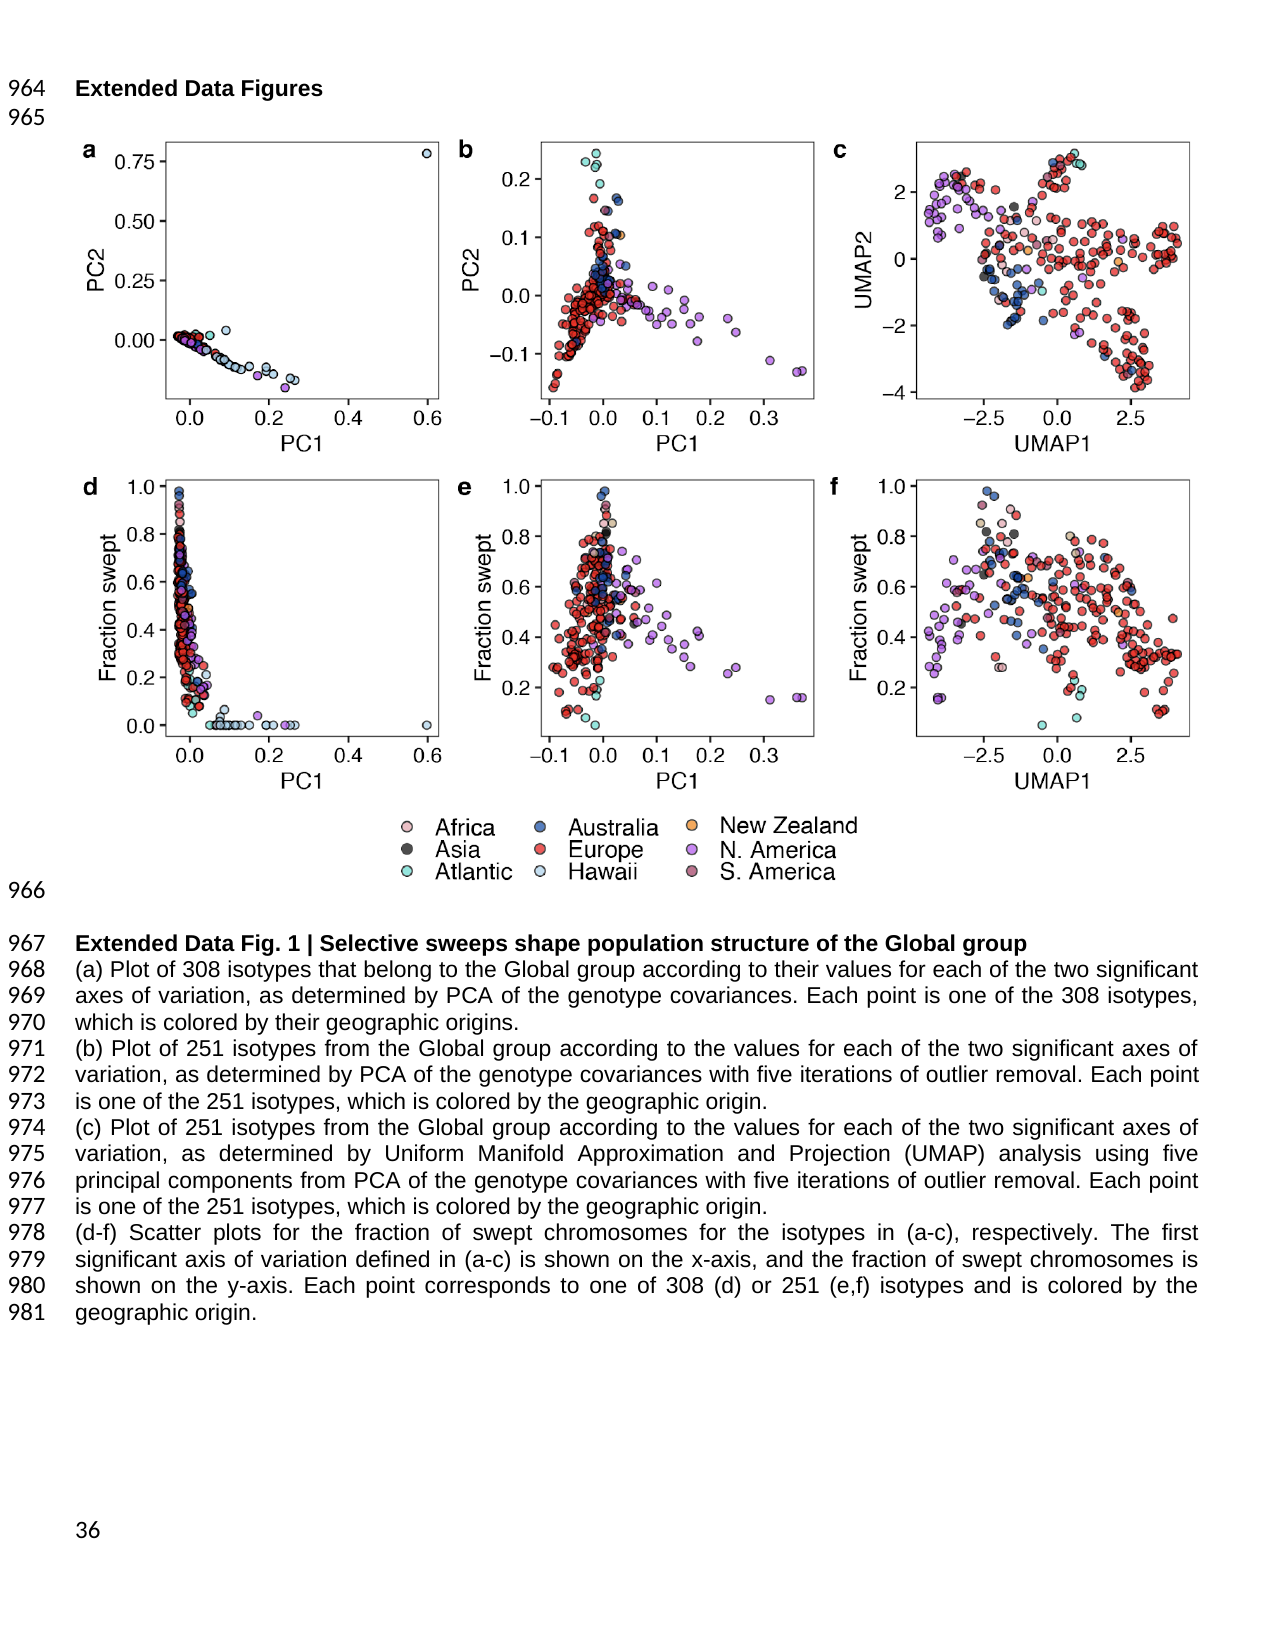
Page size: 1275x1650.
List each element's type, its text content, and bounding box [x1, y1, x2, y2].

text (c) Plot of 251 isotypes from the Global group according to the values for each of the two significant axes of variation, as determined by Uniform Manifold Approximation and Projection (UMAP) analysis using five principal components from PCA of the genotype covariances with five iterations of outlier removal. Each point is one of the 251 isotypes, which is colored by the geographic origin. [75, 1114, 1200, 1219]
text (b) Plot of 251 isotypes from the Global group according to the values for each of the two significant axes of variation, as determined by PCA of the genotype covariances with five iterations of outlier removal. Each point is one of the 251 isotypes, which is colored by the geographic origin. [75, 1035, 1200, 1114]
text (d-f) Scatter plots for the fraction of swept chromosomes for the isotypes in (a-c), respectively. The first significant axis of variation defined in (a-c) is shown on the x-axis, and the fraction of swept chromosomes is shown on the y-axis. Each point corresponds to one of 308 (d) or 251 (e,f) isotypes and is colored by the geographic origin. [75, 1219, 1200, 1325]
text (a) Plot of 308 isotypes that belong to the Global group according to their values for each of the two significant axes of variation, as determined by PCA of the genotype covariances. Each point is one of the 308 isotypes, which is colored by their geographic origins. [75, 956, 1200, 1035]
text Extended Data Figures [75, 75, 1200, 101]
picture [75, 130, 1200, 899]
text Extended Data Fig. 1 | Selective sweeps shape population structure of the Global group [75, 929, 1200, 956]
